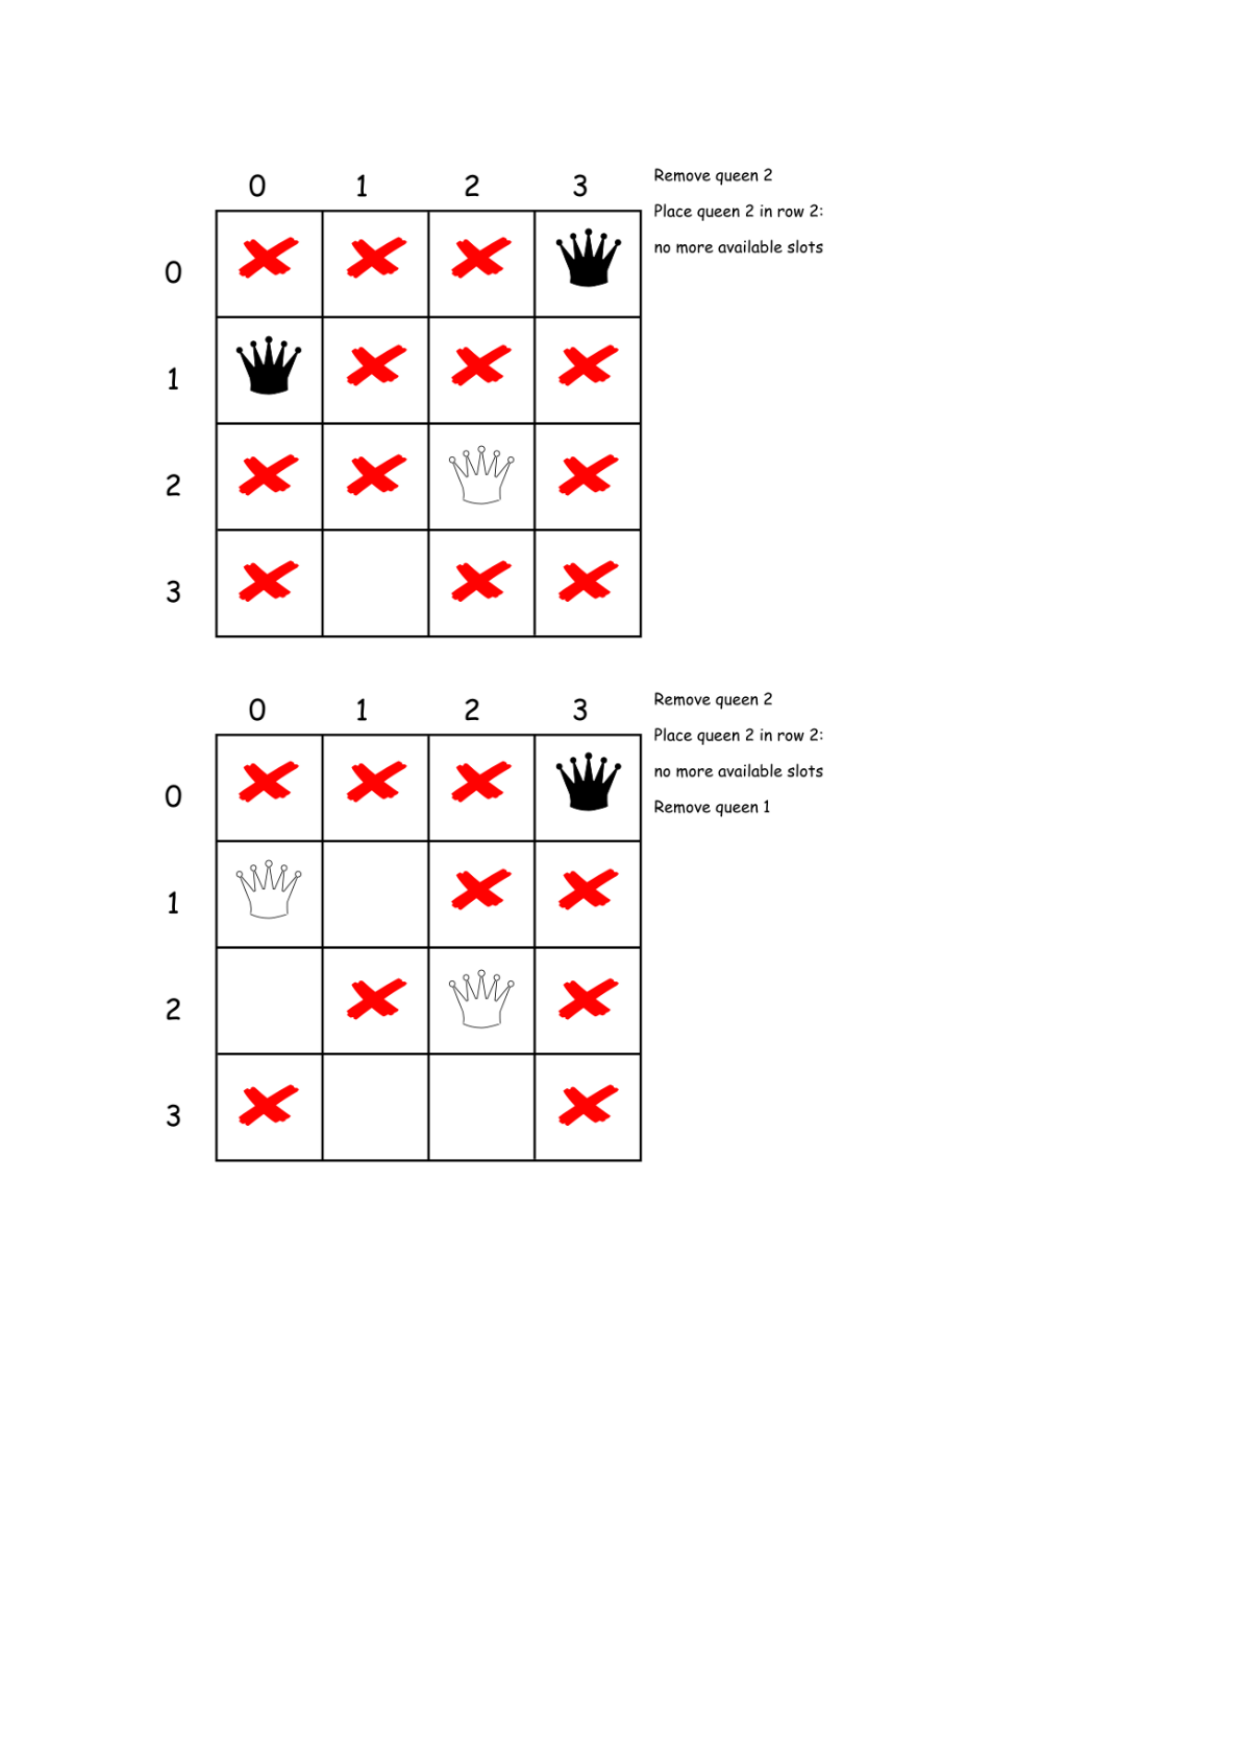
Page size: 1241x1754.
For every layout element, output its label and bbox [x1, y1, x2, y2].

picture [150, 150, 892, 1198]
